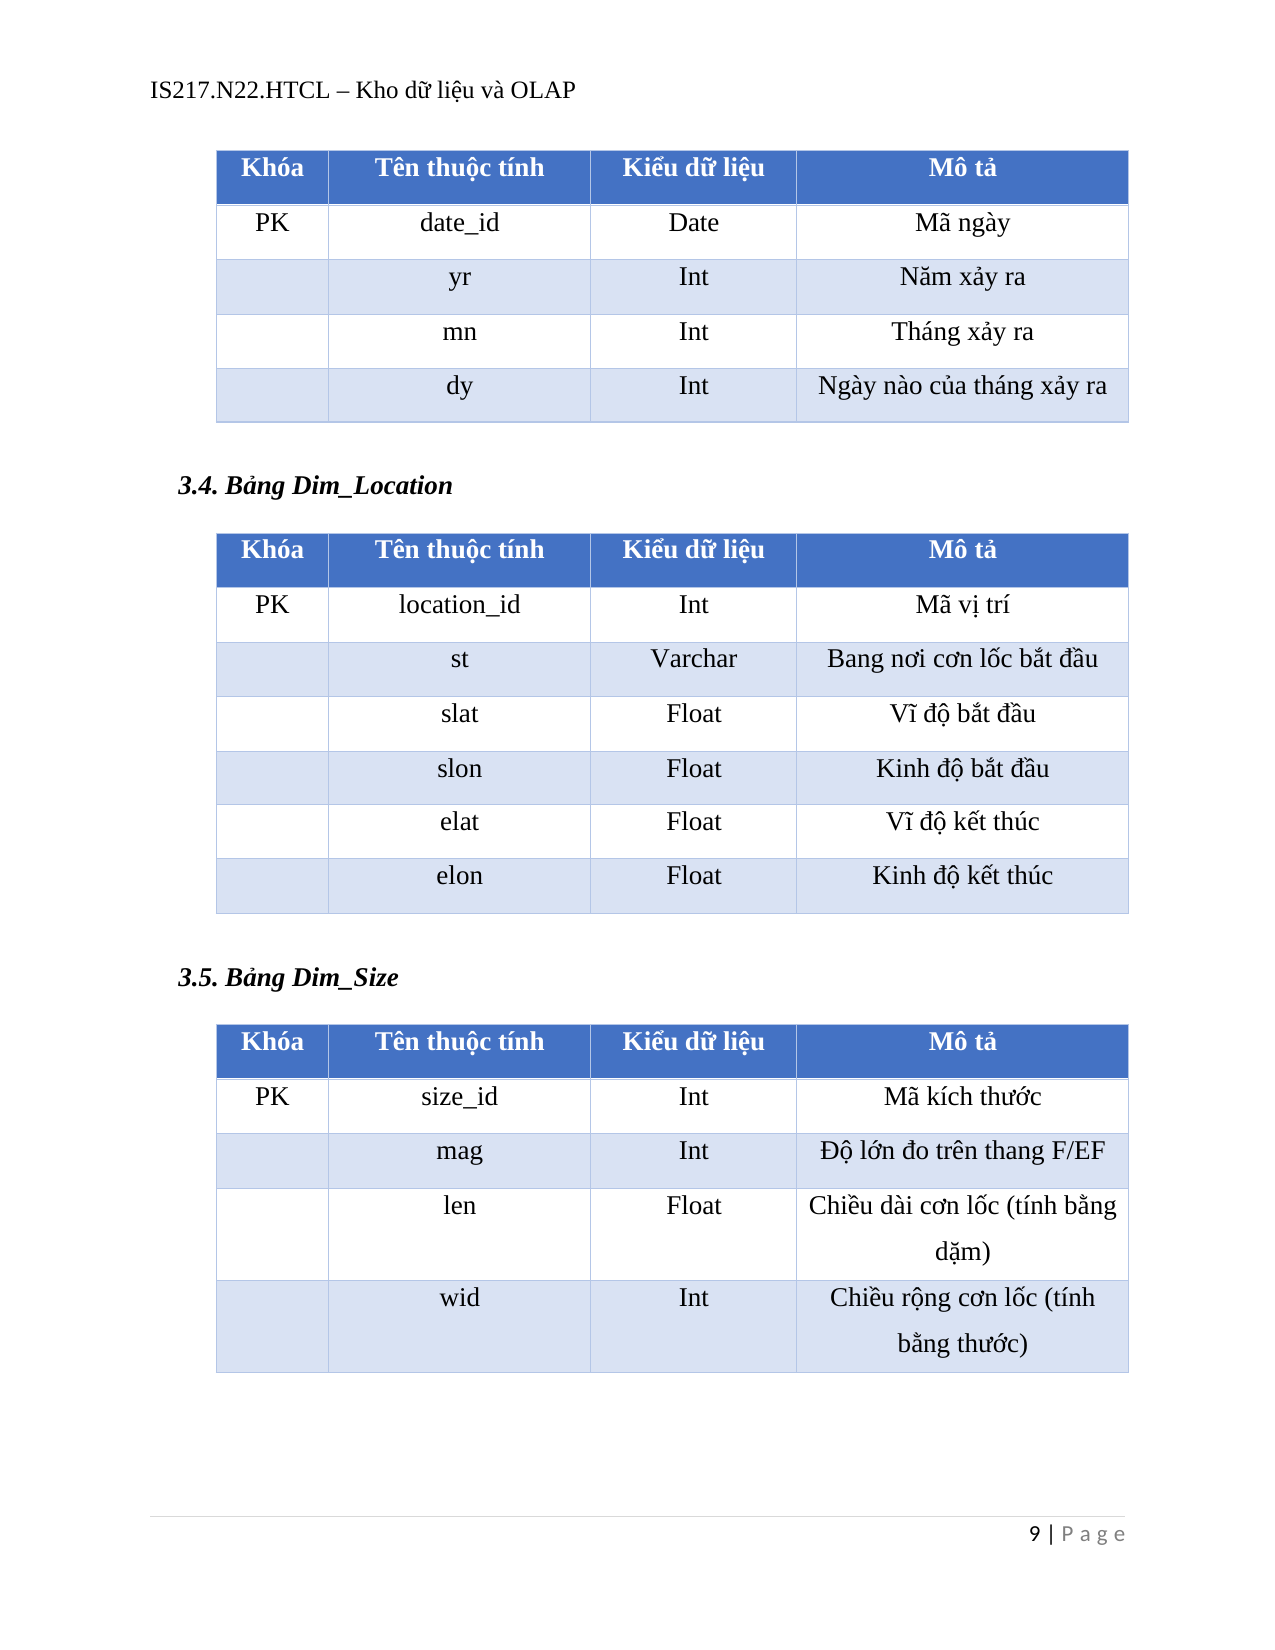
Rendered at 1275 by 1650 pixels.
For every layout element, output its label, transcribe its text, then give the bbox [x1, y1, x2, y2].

list Bảng Dim_Size [178, 961, 1125, 992]
table_cell Int [591, 1080, 796, 1133]
table_header Tên thuộc tính [329, 1025, 590, 1078]
table_header Tên thuộc tính [329, 151, 590, 204]
table_cell Varchar [591, 643, 796, 696]
table_header Khóa [217, 151, 328, 204]
table_cell slon [329, 752, 590, 804]
table_cell date_id [329, 206, 590, 259]
table_cell Mã kích thước [797, 1080, 1128, 1133]
table_cell st [329, 643, 590, 696]
table_cell mag [329, 1134, 590, 1188]
table_cell Float [591, 697, 796, 751]
table_cell [217, 260, 328, 314]
table_cell elat [329, 805, 590, 858]
table_cell [217, 697, 328, 751]
table_cell Mã vị trí [797, 588, 1128, 642]
table_cell [217, 1134, 328, 1188]
table_cell Vĩ độ kết thúc [797, 805, 1128, 858]
table_header Mô tả [797, 1025, 1128, 1078]
table_cell [217, 752, 328, 804]
table_header Kiểu dữ liệu [591, 534, 796, 587]
table_cell Tháng xảy ra [797, 315, 1128, 368]
table_header Kiểu dữ liệu [591, 1025, 796, 1078]
table_cell wid [329, 1281, 590, 1372]
table_cell Int [591, 369, 796, 421]
table_cell Kinh độ bắt đầu [797, 752, 1128, 804]
table_cell Int [591, 588, 796, 642]
table_cell Date [591, 206, 796, 259]
table_cell [217, 859, 328, 913]
table_cell Ngày nào của tháng xảy ra [797, 369, 1128, 421]
table_cell Int [591, 1134, 796, 1188]
table_cell [217, 315, 328, 368]
table_cell [217, 1189, 328, 1280]
table_cell Float [591, 859, 796, 913]
table_cell Năm xảy ra [797, 260, 1128, 314]
table_cell Bang nơi cơn lốc bắt đầu [797, 643, 1128, 696]
table_header Khóa [217, 534, 328, 587]
table_cell slat [329, 697, 590, 751]
table_cell location_id [329, 588, 590, 642]
table_cell mn [329, 315, 590, 368]
table_cell PK [217, 206, 328, 259]
table_cell Kinh độ kết thúc [797, 859, 1128, 913]
table_cell Float [591, 1189, 796, 1280]
table_cell [217, 643, 328, 696]
table_cell [217, 805, 328, 858]
table_cell Chiều rộng cơn lốc (tính bằng thước) [797, 1281, 1128, 1372]
table_cell Int [591, 315, 796, 368]
table_cell Float [591, 805, 796, 858]
table_header Kiểu dữ liệu [591, 151, 796, 204]
table_cell Int [591, 1281, 796, 1372]
table_header Tên thuộc tính [329, 534, 590, 587]
table_header Khóa [217, 1025, 328, 1078]
table_cell len [329, 1189, 590, 1280]
table_cell Chiều dài cơn lốc (tính bằng dặm) [797, 1189, 1128, 1280]
table_cell [217, 369, 328, 421]
table_cell [217, 1281, 328, 1372]
table_cell yr [329, 260, 590, 314]
table_cell Mã ngày [797, 206, 1128, 259]
table_cell dy [329, 369, 590, 421]
list Bảng Dim_Location [178, 469, 1125, 500]
table_cell Float [591, 752, 796, 804]
table_header Mô tả [797, 151, 1128, 204]
table_cell Int [591, 260, 796, 314]
table_cell PK [217, 1080, 328, 1133]
table_cell elon [329, 859, 590, 913]
table_cell PK [217, 588, 328, 642]
table_cell Độ lớn đo trên thang F/EF [797, 1134, 1128, 1188]
table_cell size_id [329, 1080, 590, 1133]
table_cell Vĩ độ bắt đầu [797, 697, 1128, 751]
table_header Mô tả [797, 534, 1128, 587]
